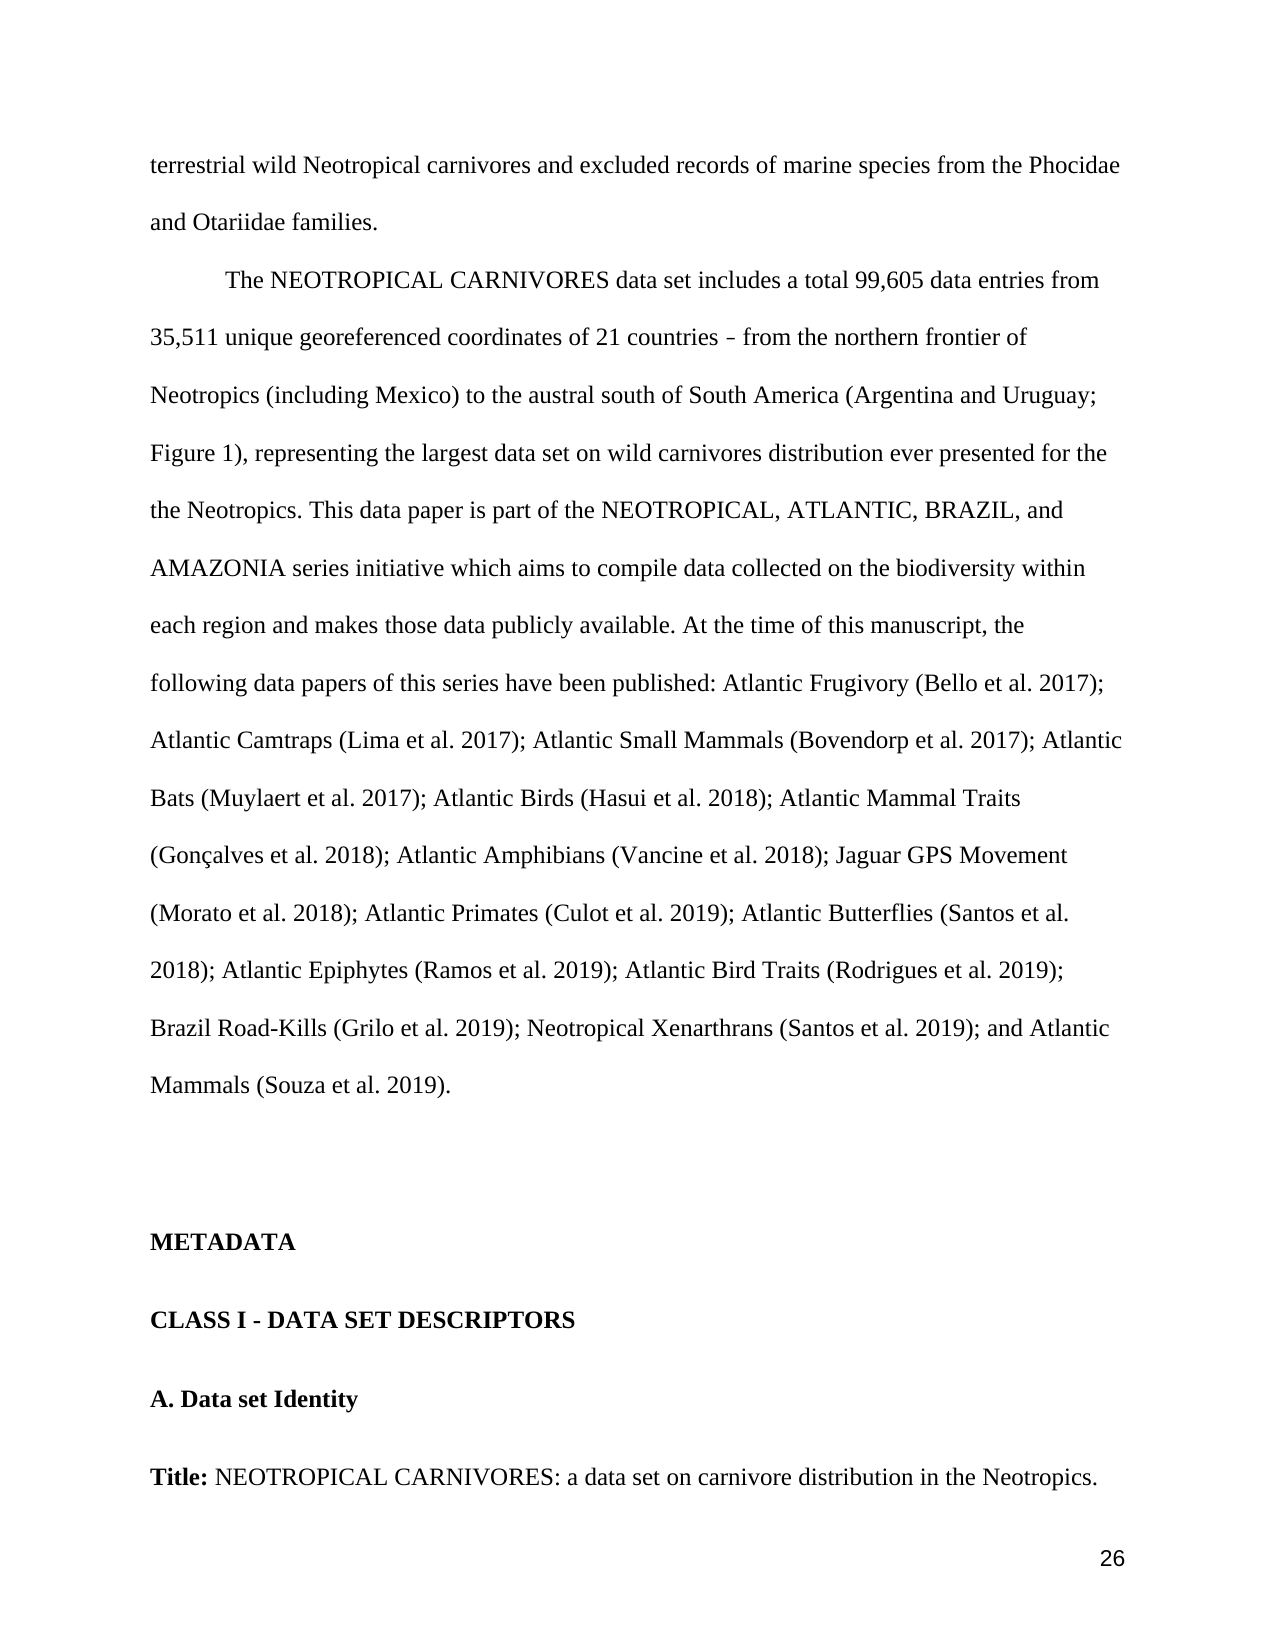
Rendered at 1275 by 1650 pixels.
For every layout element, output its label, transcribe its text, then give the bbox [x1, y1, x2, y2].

text The NEOTROPICAL CARNIVORES data set includes a total 99,605 data entries from 35,511 unique georeferenced coordinates of 21 countries – from the northern frontier of Neotropics (including Mexico) to the austral south of South America (Argentina and Uruguay; Figure 1), representing the largest data set on wild carnivores distribution ever presented for the the Neotropics. This data paper is part of the NEOTROPICAL, ATLANTIC, BRAZIL, and AMAZONIA series initiative which aims to compile data collected on the biodiversity within each region and makes those data publicly available. At the time of this manuscript, the following data papers of this series have been published: Atlantic Frugivory (Bello et al. 2017); Atlantic Camtraps (Lima et al. 2017); Atlantic Small Mammals (Bovendorp et al. 2017); Atlantic Bats (Muylaert et al. 2017); Atlantic Birds (Hasui et al. 2018); Atlantic Mammal Traits (Gonçalves et al. 2018); Atlantic Amphibians (Vancine et al. 2018); Jaguar GPS Movement (Morato et al. 2018); Atlantic Primates (Culot et al. 2019); Atlantic Butterflies (Santos et al. 2018); Atlantic Epiphytes (Ramos et al. 2019); Atlantic Bird Traits (Rodrigues et al. 2019); Brazil Road-Kills (Grilo et al. 2019); Neotropical Xenarthrans (Santos et al. 2019); and Atlantic Mammals (Souza et al. 2019). [150, 265, 1125, 1099]
text A. Data set Identity [150, 1384, 1125, 1412]
text CLASS I - DATA SET DESCRIPTORS [150, 1305, 1125, 1334]
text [150, 150, 1125, 236]
text METADATA [150, 1227, 1125, 1256]
text Title: NEOTROPICAL CARNIVORES: a data set on carnivore distribution in the Neotropics. [150, 1462, 1125, 1491]
